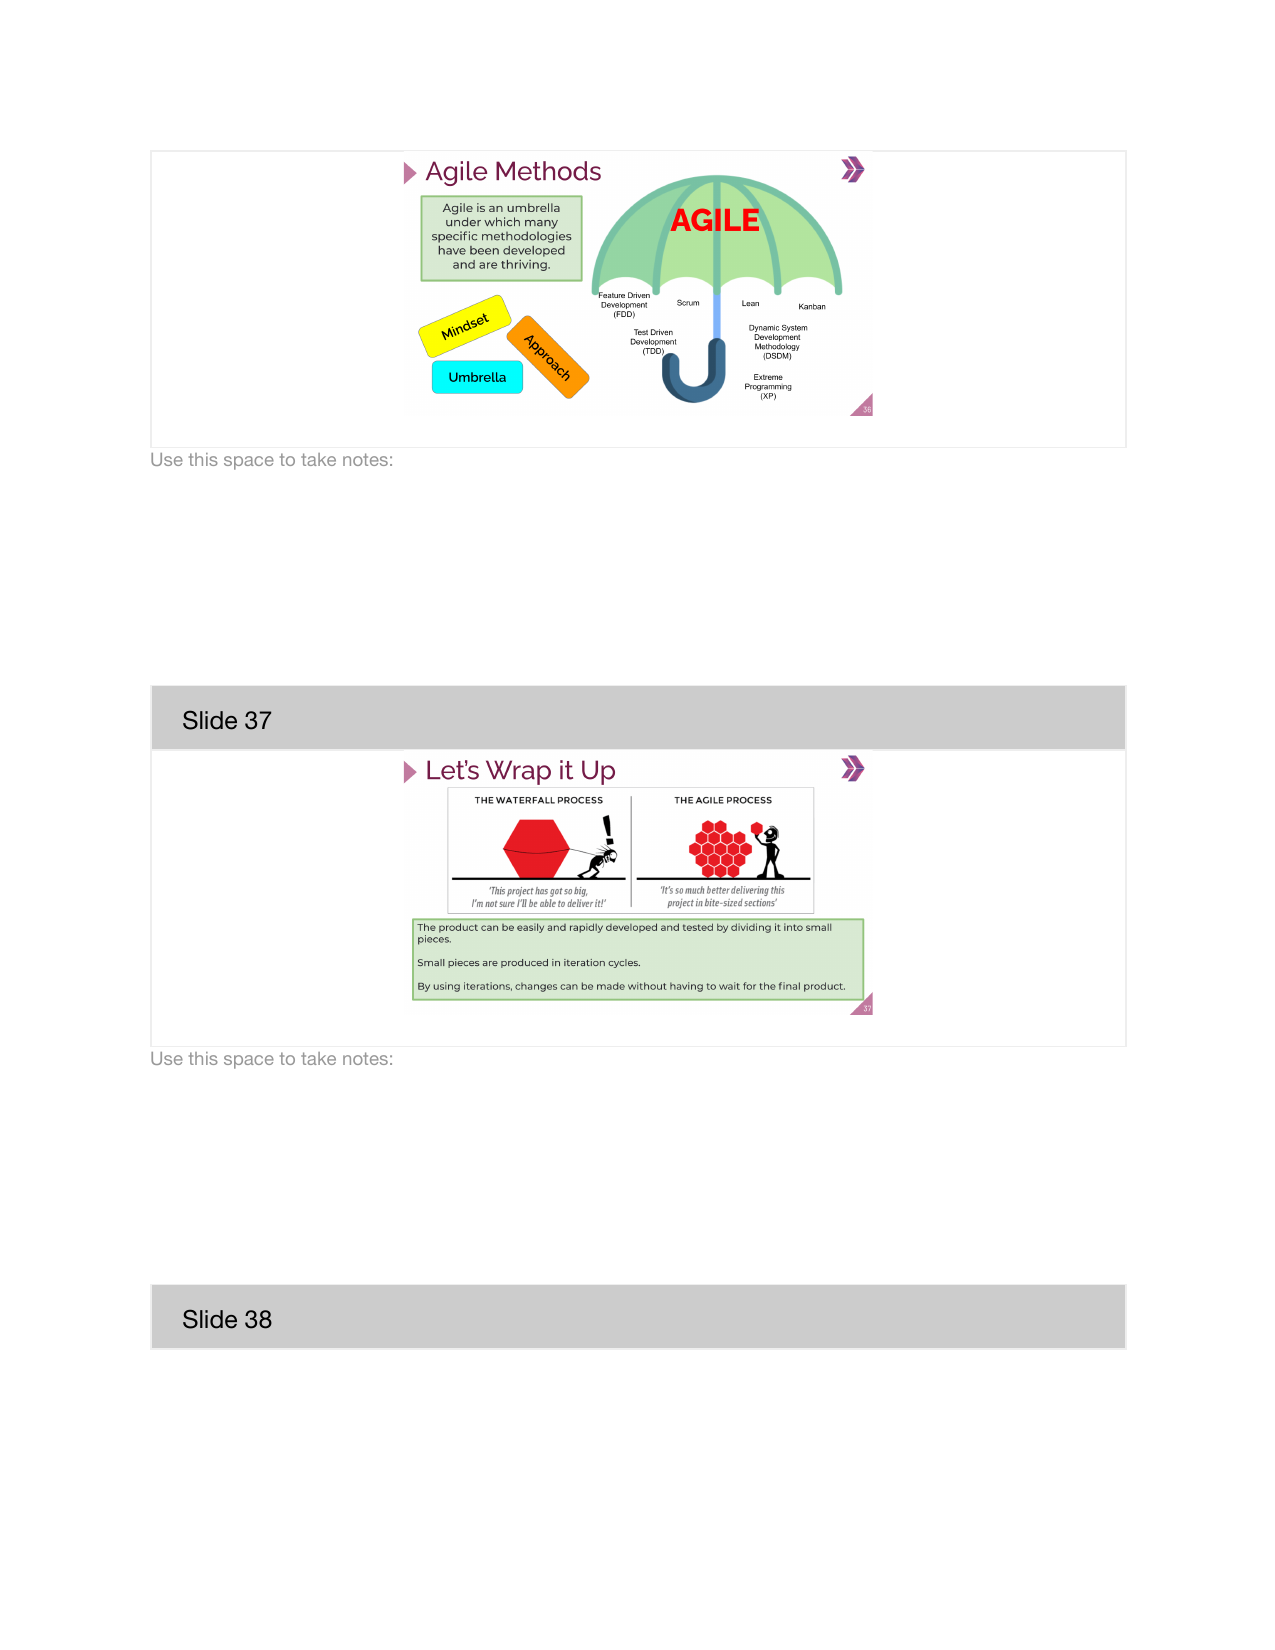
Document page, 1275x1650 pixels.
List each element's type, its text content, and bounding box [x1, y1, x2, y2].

text Use this space to take notes: [150, 1047, 1125, 1071]
table_header Slide 38 [152, 1285, 1125, 1348]
text Use this space to take notes: [150, 448, 1125, 472]
picture [403, 151, 873, 416]
table_header Slide 37 [152, 686, 1125, 749]
picture [403, 750, 873, 1015]
table_cell [152, 751, 1125, 1046]
table_cell [152, 152, 1125, 447]
